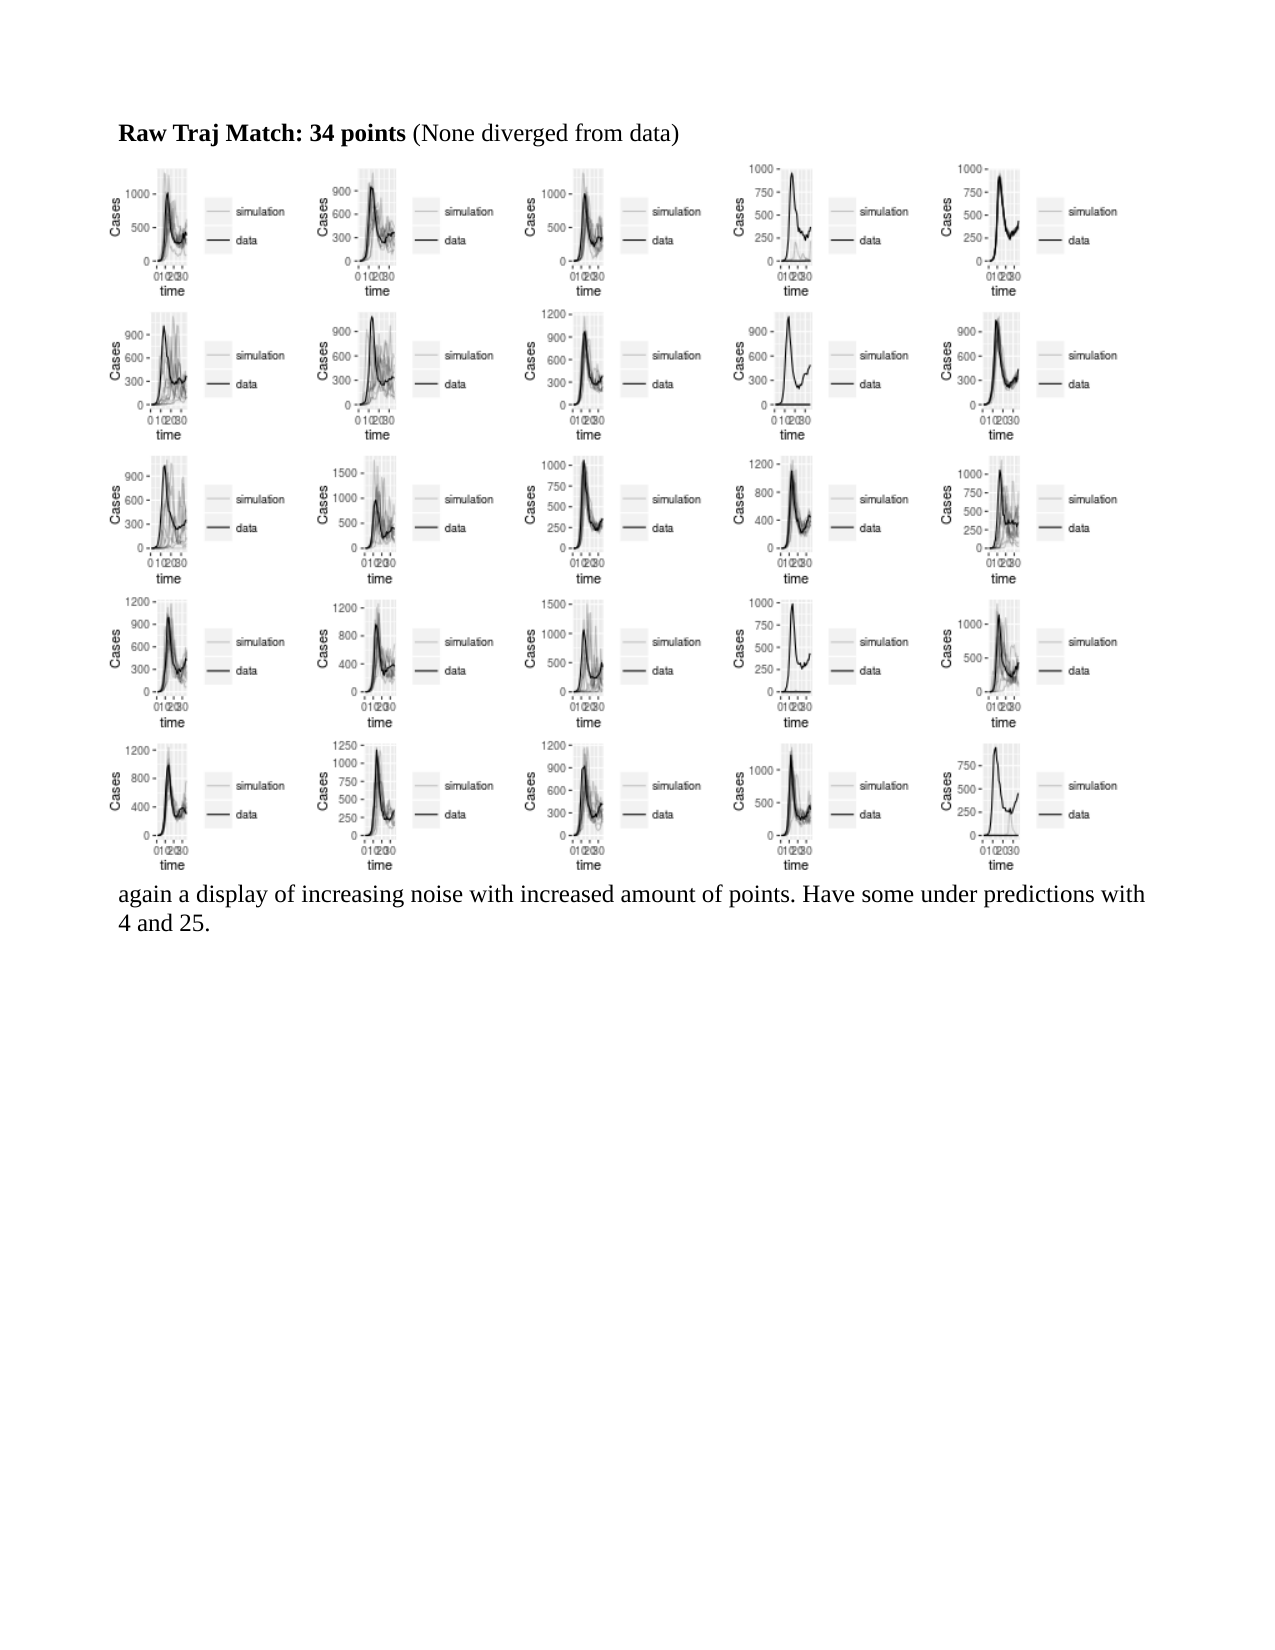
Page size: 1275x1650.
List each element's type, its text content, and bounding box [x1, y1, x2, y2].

picture [101, 162, 1140, 880]
text Raw Traj Match: 34 points (None diverged from data) [118, 118, 1157, 147]
